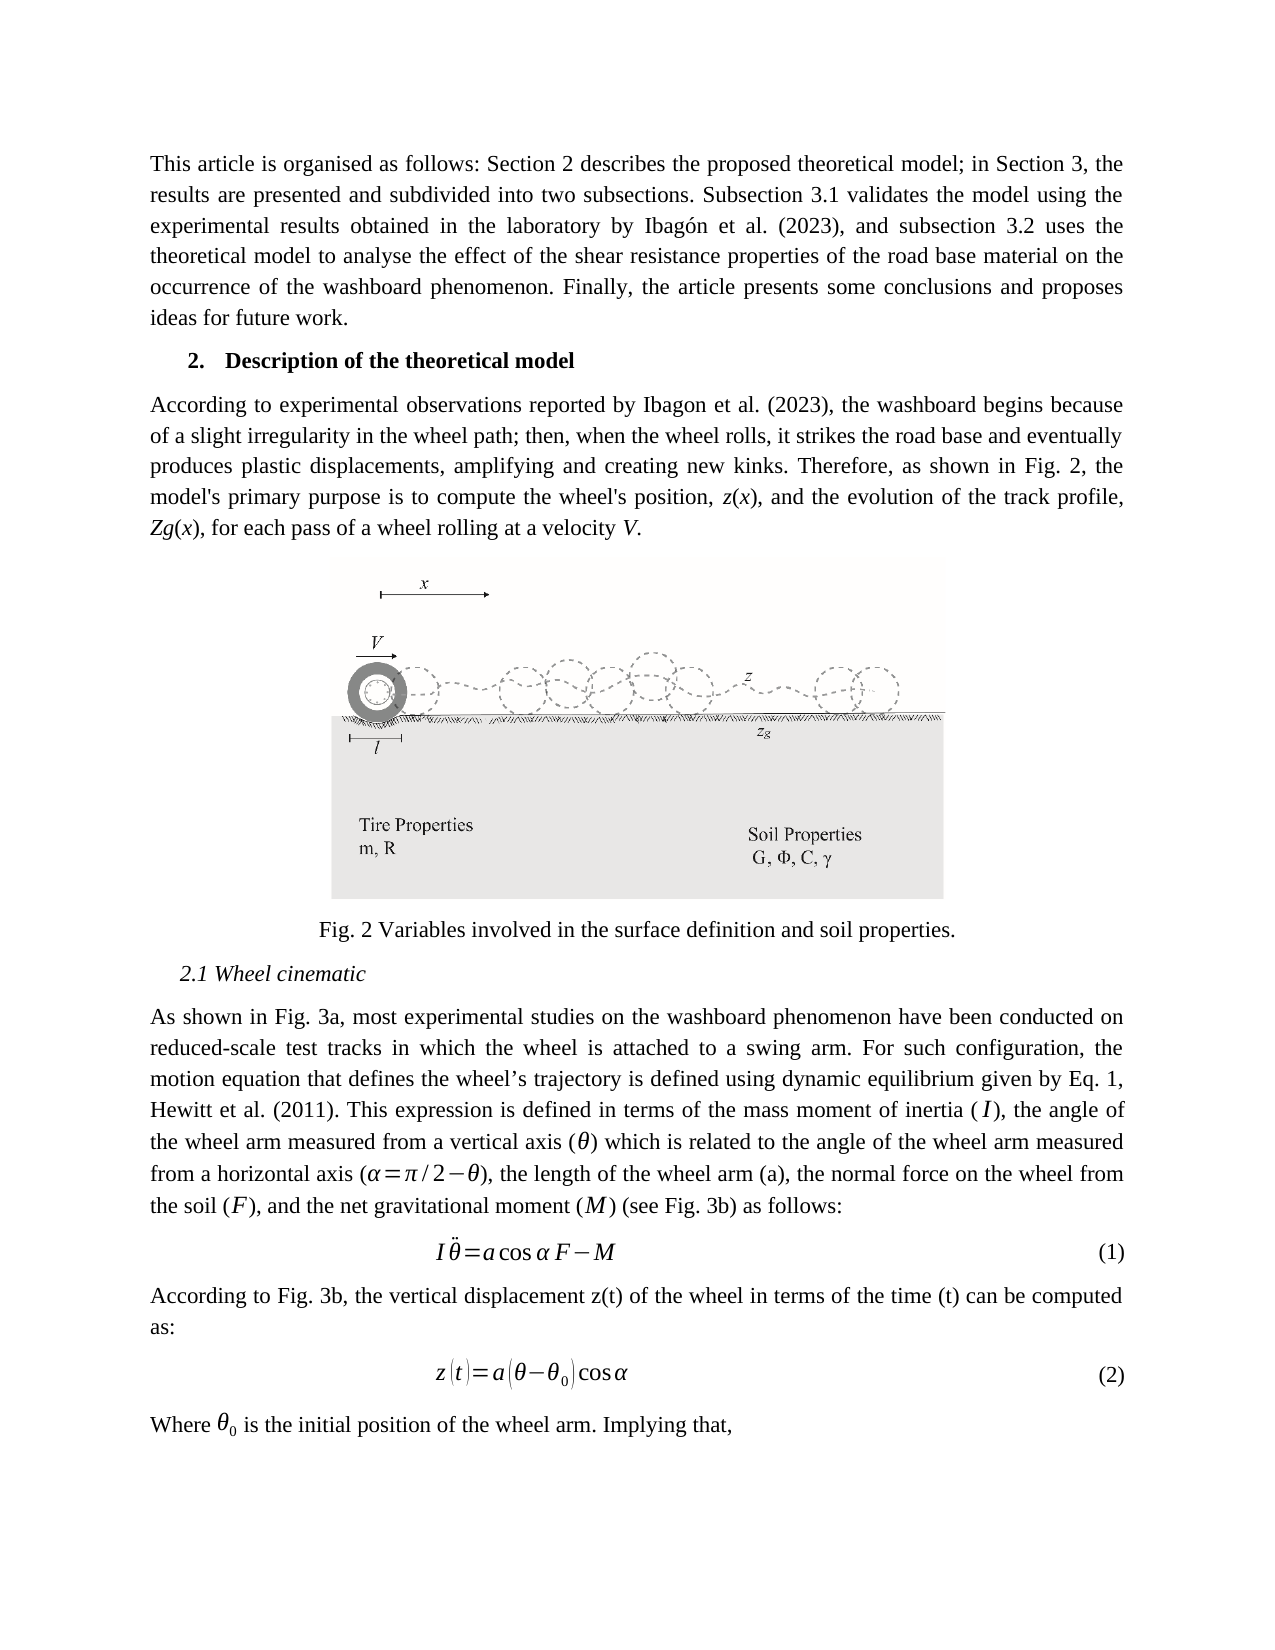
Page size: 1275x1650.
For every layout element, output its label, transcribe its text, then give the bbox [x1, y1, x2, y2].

list Description of the theoretical model [187, 347, 1125, 374]
text (1) [150, 1237, 1125, 1266]
picture [329, 557, 946, 900]
text Where is the initial position of the wheel arm. Implying that, [150, 1408, 1125, 1440]
text As shown in Fig. 3a, most experimental studies on the washboard phenomenon have been conducted on reduced-scale test tracks in which the wheel is attached to a swing arm. For such configuration, the motion equation that defines the wheel’s trajectory is defined using dynamic equilibrium given by Eq. 1, Hewitt et al. (2011). This expression is defined in terms of the mass moment of inertia (), the angle of the wheel arm measured from a vertical axis () which is related to the angle of the wheel arm measured from a horizontal axis (), the length of the wheel arm (a), the normal force on the wheel from the soil (), and the net gravitational moment () (see Fig. 3b) as follows: [150, 1003, 1125, 1219]
text 2.1 Wheel cinematic [150, 960, 1125, 986]
text This article is organised as follows: Section 2 describes the proposed theoretical model; in Section 3, the results are presented and subdivided into two subsections. Subsection 3.1 validates the model using the experimental results obtained in the laboratory by Ibagón et al. (2023), and subsection 3.2 uses the theoretical model to analyse the effect of the shear resistance properties of the road base material on the occurrence of the washboard phenomenon. Finally, the article presents some conclusions and proposes ideas for future work. [150, 150, 1125, 331]
text According to Fig. 3b, the vertical displacement z(t) of the wheel in terms of the time (t) can be computed as: [150, 1283, 1125, 1340]
text Fig. 2 Variables involved in the surface definition and soil properties. [150, 917, 1125, 943]
text According to experimental observations reported by Ibagon et al. (2023), the washboard begins because of a slight irregularity in the wheel path; then, when the wheel rolls, it strikes the road base and eventually produces plastic displacements, amplifying and creating new kinks. Therefore, as shown in Fig. 2, the model's primary purpose is to compute the wheel's position, z(x), and the evolution of the track profile, Zg(x), for each pass of a wheel rolling at a velocity V. [150, 391, 1125, 541]
text (2) [150, 1357, 1125, 1391]
